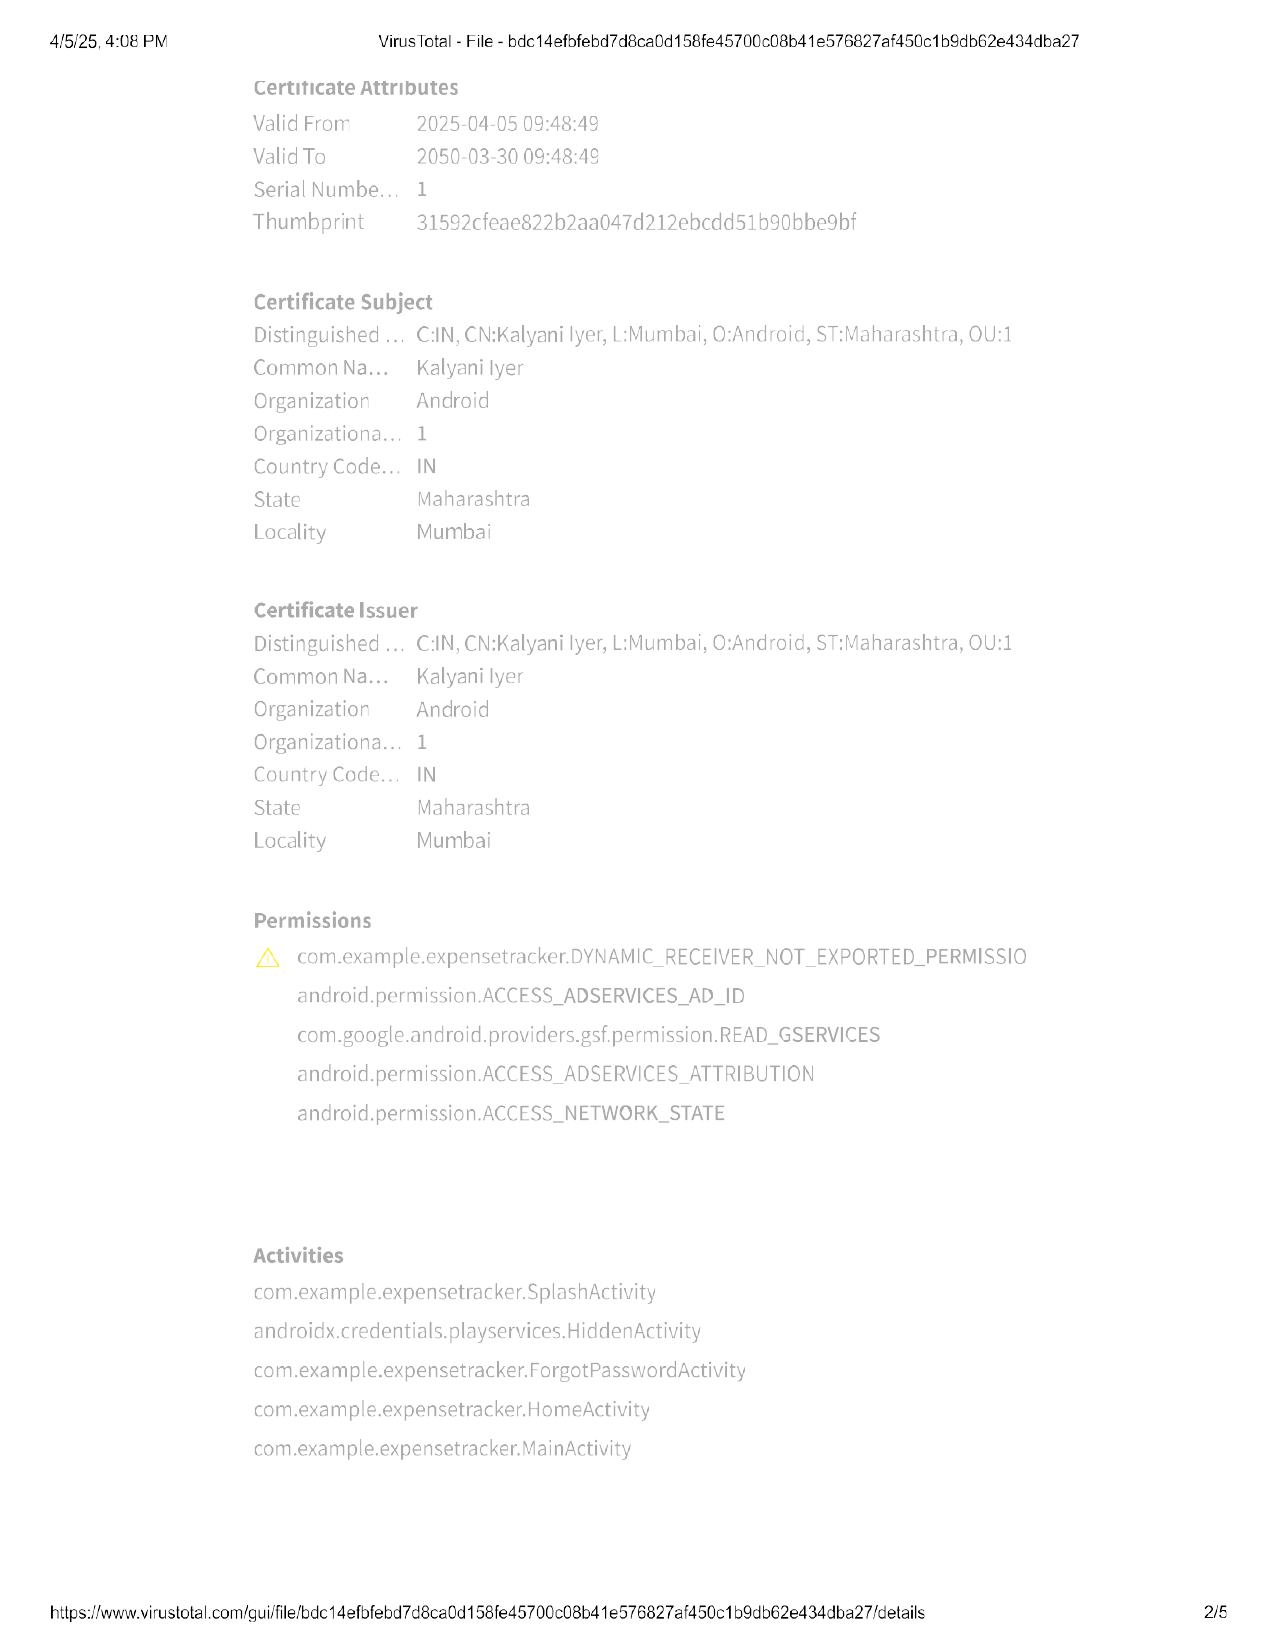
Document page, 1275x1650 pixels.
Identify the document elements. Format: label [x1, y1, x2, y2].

picture [254, 668, 295, 684]
picture [464, 831, 490, 848]
picture [417, 212, 857, 230]
picture [255, 911, 371, 928]
picture [298, 363, 337, 375]
picture [254, 392, 369, 413]
picture [416, 700, 452, 717]
picture [418, 360, 439, 375]
picture [254, 491, 300, 507]
picture [442, 358, 466, 379]
picture [254, 800, 300, 815]
picture [360, 602, 418, 618]
picture [50, 34, 100, 50]
picture [416, 391, 452, 408]
picture [303, 148, 325, 164]
picture [442, 327, 459, 346]
picture [418, 668, 439, 684]
picture [255, 832, 296, 848]
picture [253, 115, 274, 131]
picture [553, 1065, 813, 1084]
picture [254, 766, 399, 786]
picture [256, 946, 280, 967]
picture [298, 1064, 552, 1086]
picture [298, 947, 914, 968]
picture [298, 986, 552, 1007]
picture [378, 35, 461, 47]
picture [454, 700, 488, 717]
picture [498, 34, 1079, 47]
picture [144, 35, 167, 47]
picture [51, 1605, 925, 1622]
picture [291, 217, 306, 229]
picture [522, 634, 546, 655]
picture [255, 326, 404, 347]
picture [253, 148, 274, 164]
picture [417, 116, 598, 131]
picture [309, 212, 344, 234]
picture [465, 326, 490, 342]
picture [254, 1322, 701, 1343]
picture [255, 634, 404, 656]
picture [490, 360, 524, 380]
picture [298, 523, 326, 544]
picture [277, 114, 297, 131]
picture [465, 635, 489, 651]
picture [277, 147, 297, 164]
picture [255, 524, 296, 539]
picture [254, 733, 401, 754]
picture [522, 325, 546, 347]
picture [454, 391, 488, 408]
picture [446, 836, 462, 848]
picture [1204, 1605, 1227, 1618]
picture [560, 325, 1011, 347]
picture [418, 524, 431, 539]
picture [298, 1104, 552, 1125]
picture [298, 831, 326, 852]
picture [442, 635, 459, 654]
picture [254, 457, 400, 478]
picture [560, 634, 1011, 655]
picture [418, 832, 431, 848]
picture [467, 35, 493, 47]
picture [498, 327, 519, 342]
picture [254, 425, 401, 445]
picture [446, 527, 462, 539]
picture [298, 672, 337, 684]
picture [418, 798, 529, 815]
picture [464, 523, 490, 539]
picture [253, 212, 276, 229]
picture [417, 326, 434, 342]
picture [254, 180, 398, 197]
picture [254, 292, 433, 314]
picture [254, 1283, 656, 1304]
picture [254, 81, 458, 95]
picture [254, 1400, 649, 1421]
picture [254, 1361, 745, 1382]
picture [106, 35, 138, 47]
picture [346, 214, 364, 229]
picture [418, 490, 529, 506]
picture [490, 668, 524, 688]
picture [298, 1025, 767, 1047]
picture [305, 116, 350, 131]
picture [498, 635, 519, 651]
picture [254, 700, 369, 721]
picture [733, 988, 744, 1003]
picture [979, 948, 1026, 964]
picture [417, 635, 434, 651]
picture [254, 359, 295, 375]
picture [442, 667, 466, 688]
picture [254, 1439, 631, 1460]
picture [417, 148, 599, 164]
